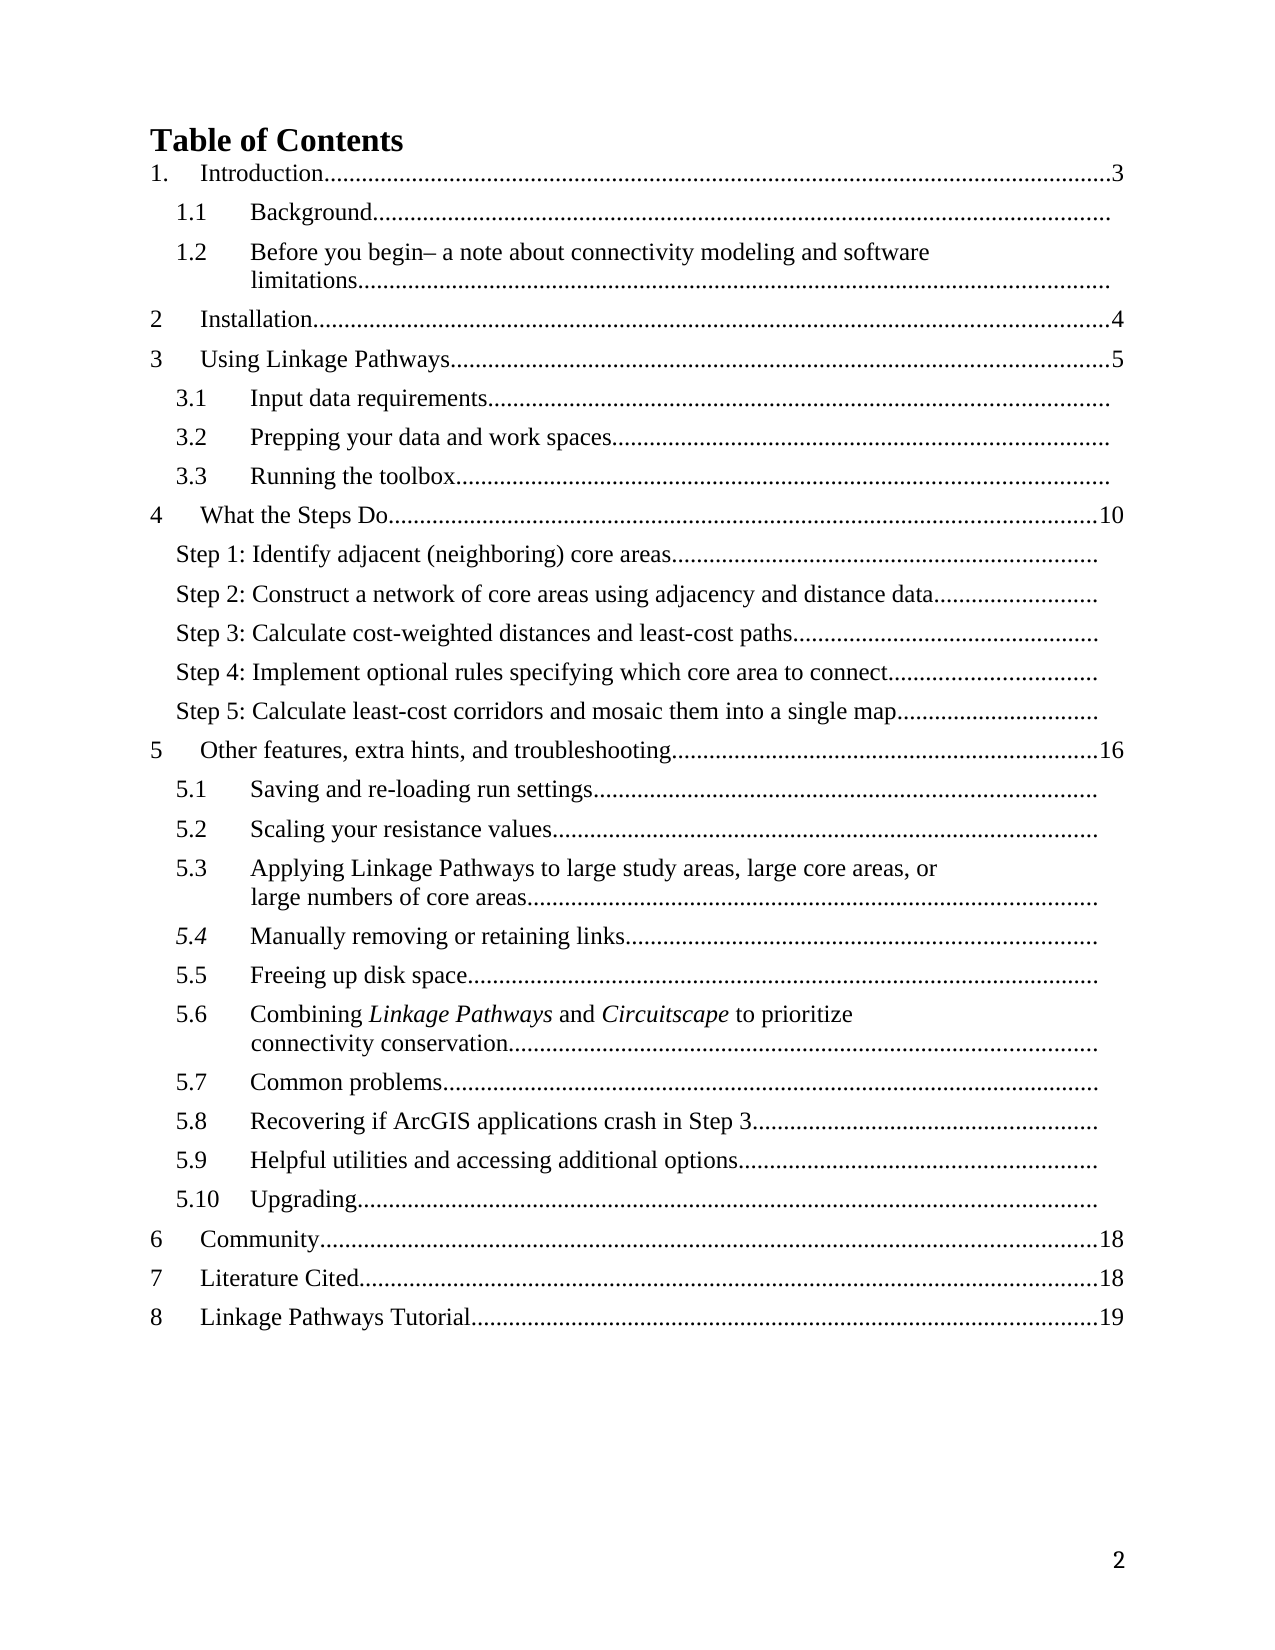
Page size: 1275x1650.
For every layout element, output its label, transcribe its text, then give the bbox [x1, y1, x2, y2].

text 4 What the Steps Do 10 [150, 500, 1125, 529]
text 5.2 Scaling your resistance values 16 [176, 814, 975, 842]
text 5.10 Upgrading 18 [176, 1184, 975, 1213]
text 1.1 Background 3 [176, 197, 975, 226]
text Step 4: Implement optional rules specifying which core area to connect 14 [176, 657, 975, 686]
text 1.2 Before you begin– a note about connectivity modeling and software limitations 3 [176, 237, 975, 294]
text Step 5: Calculate least-cost corridors and mosaic them into a single map 14 [176, 696, 975, 725]
text 5.9 Helpful utilities and accessing additional options 18 [176, 1145, 975, 1174]
text 8 Linkage Pathways Tutorial 19 [150, 1302, 1125, 1331]
text 5.4 Manually removing or retaining links 16 [176, 921, 975, 949]
text 5.5 Freeing up disk space 16 [176, 960, 975, 989]
text 5.6 Combining Linkage Pathways and Circuitscape to prioritize connectivity conservation 17 [176, 999, 975, 1057]
text 2 Installation 4 [150, 304, 1125, 333]
text Step 2: Construct a network of core areas using adjacency and distance data 11 [176, 579, 975, 607]
text 3.2 Prepping your data and work spaces 5 [176, 422, 975, 451]
text 5.1 Saving and re-loading run settings 16 [176, 774, 975, 803]
text Table of Contents [150, 120, 1125, 158]
text 7 Literature Cited 18 [150, 1263, 1125, 1292]
text 6 Community 18 [150, 1224, 1125, 1252]
text Step 3: Calculate cost-weighted distances and least-cost paths 12 [176, 618, 975, 647]
text 5.7 Common problems 17 [176, 1067, 975, 1096]
text 3.1 Input data requirements 5 [176, 383, 975, 412]
text Step 1: Identify adjacent (neighboring) core areas 11 [176, 539, 975, 568]
text 5.8 Recovering if ArcGIS applications crash in Step 3 17 [176, 1106, 975, 1135]
text 3 Using Linkage Pathways 5 [150, 344, 1125, 372]
text 5.3 Applying Linkage Pathways to large study areas, large core areas, or large numbers of core areas 16 [176, 853, 975, 910]
text 3.3 Running the toolbox 7 [176, 461, 975, 490]
text 5 Other features, extra hints, and troubleshooting 16 [150, 735, 1125, 764]
text 1. Introduction 3 [150, 158, 1125, 187]
